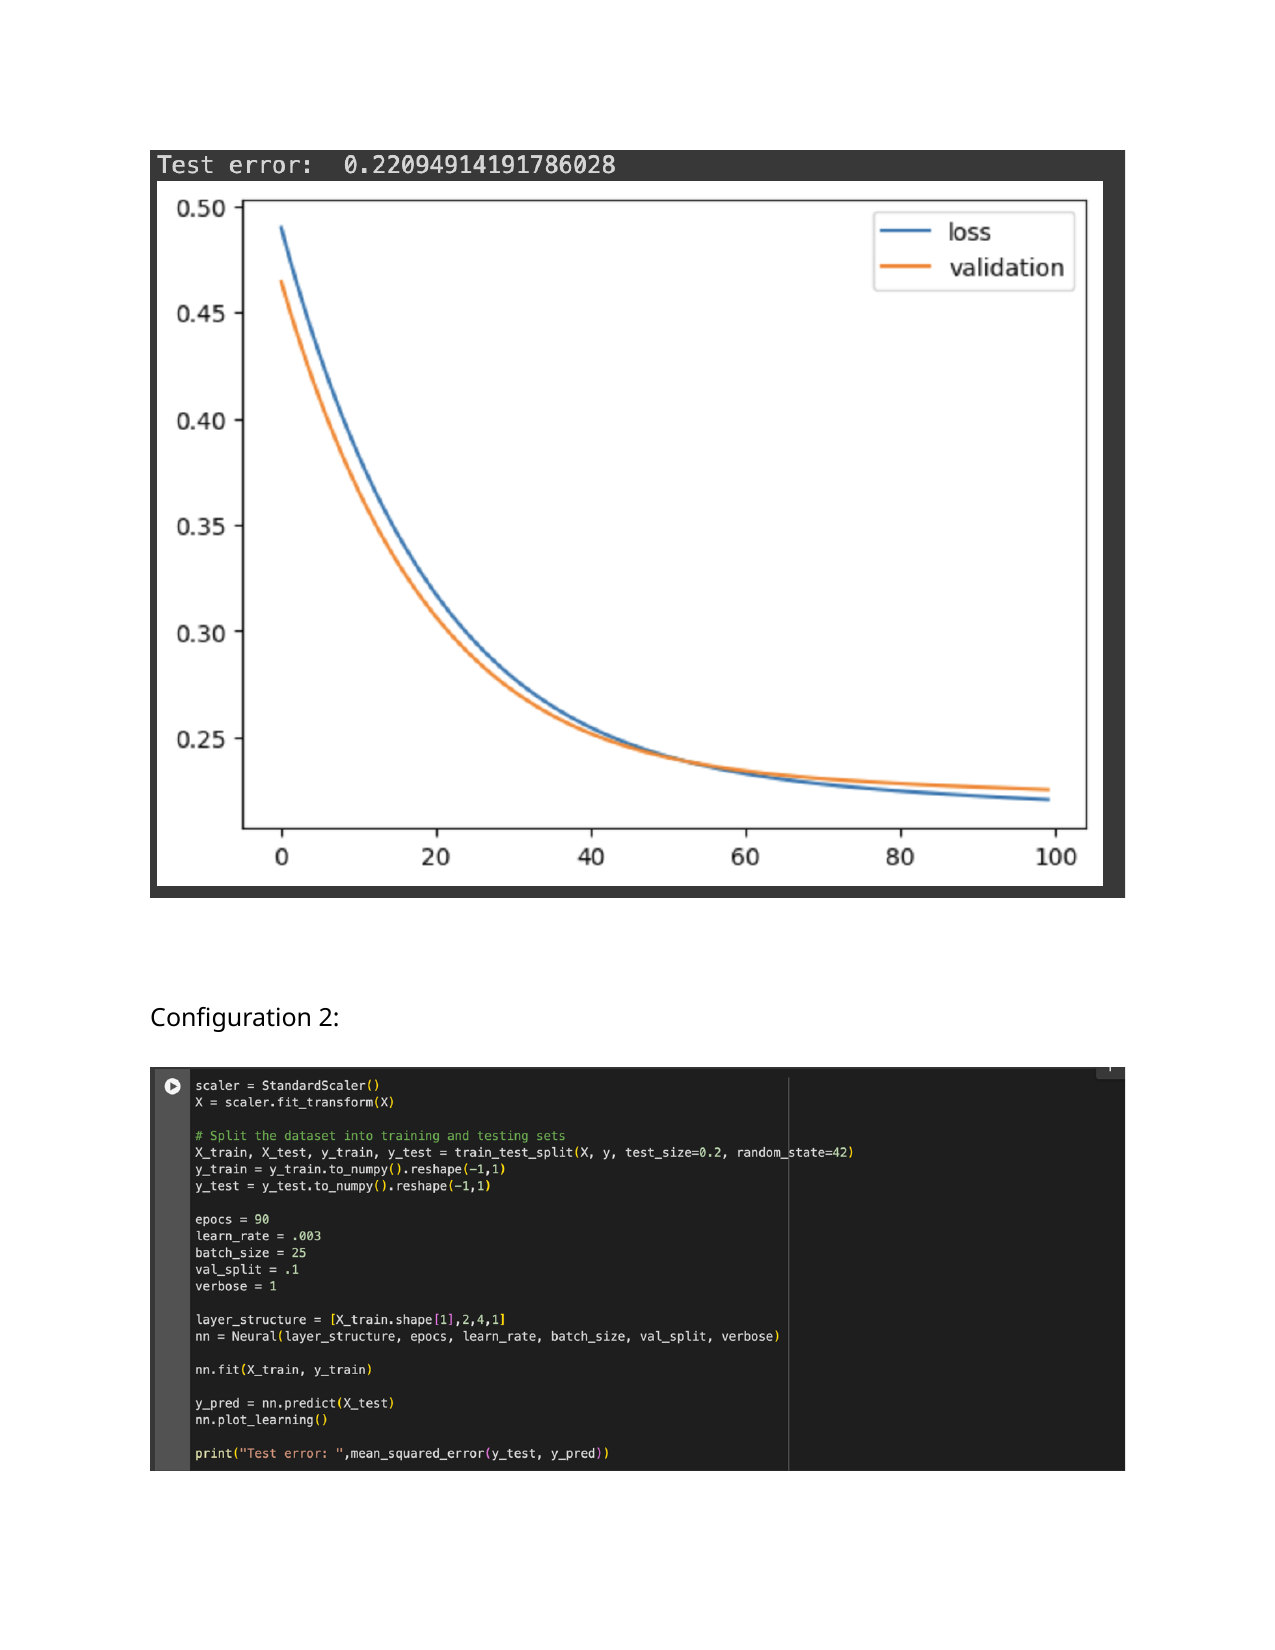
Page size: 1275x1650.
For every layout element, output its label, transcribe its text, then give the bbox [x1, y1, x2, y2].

text Configuration 2: [150, 999, 1125, 1034]
picture [150, 150, 1125, 898]
picture [150, 1067, 1125, 1471]
